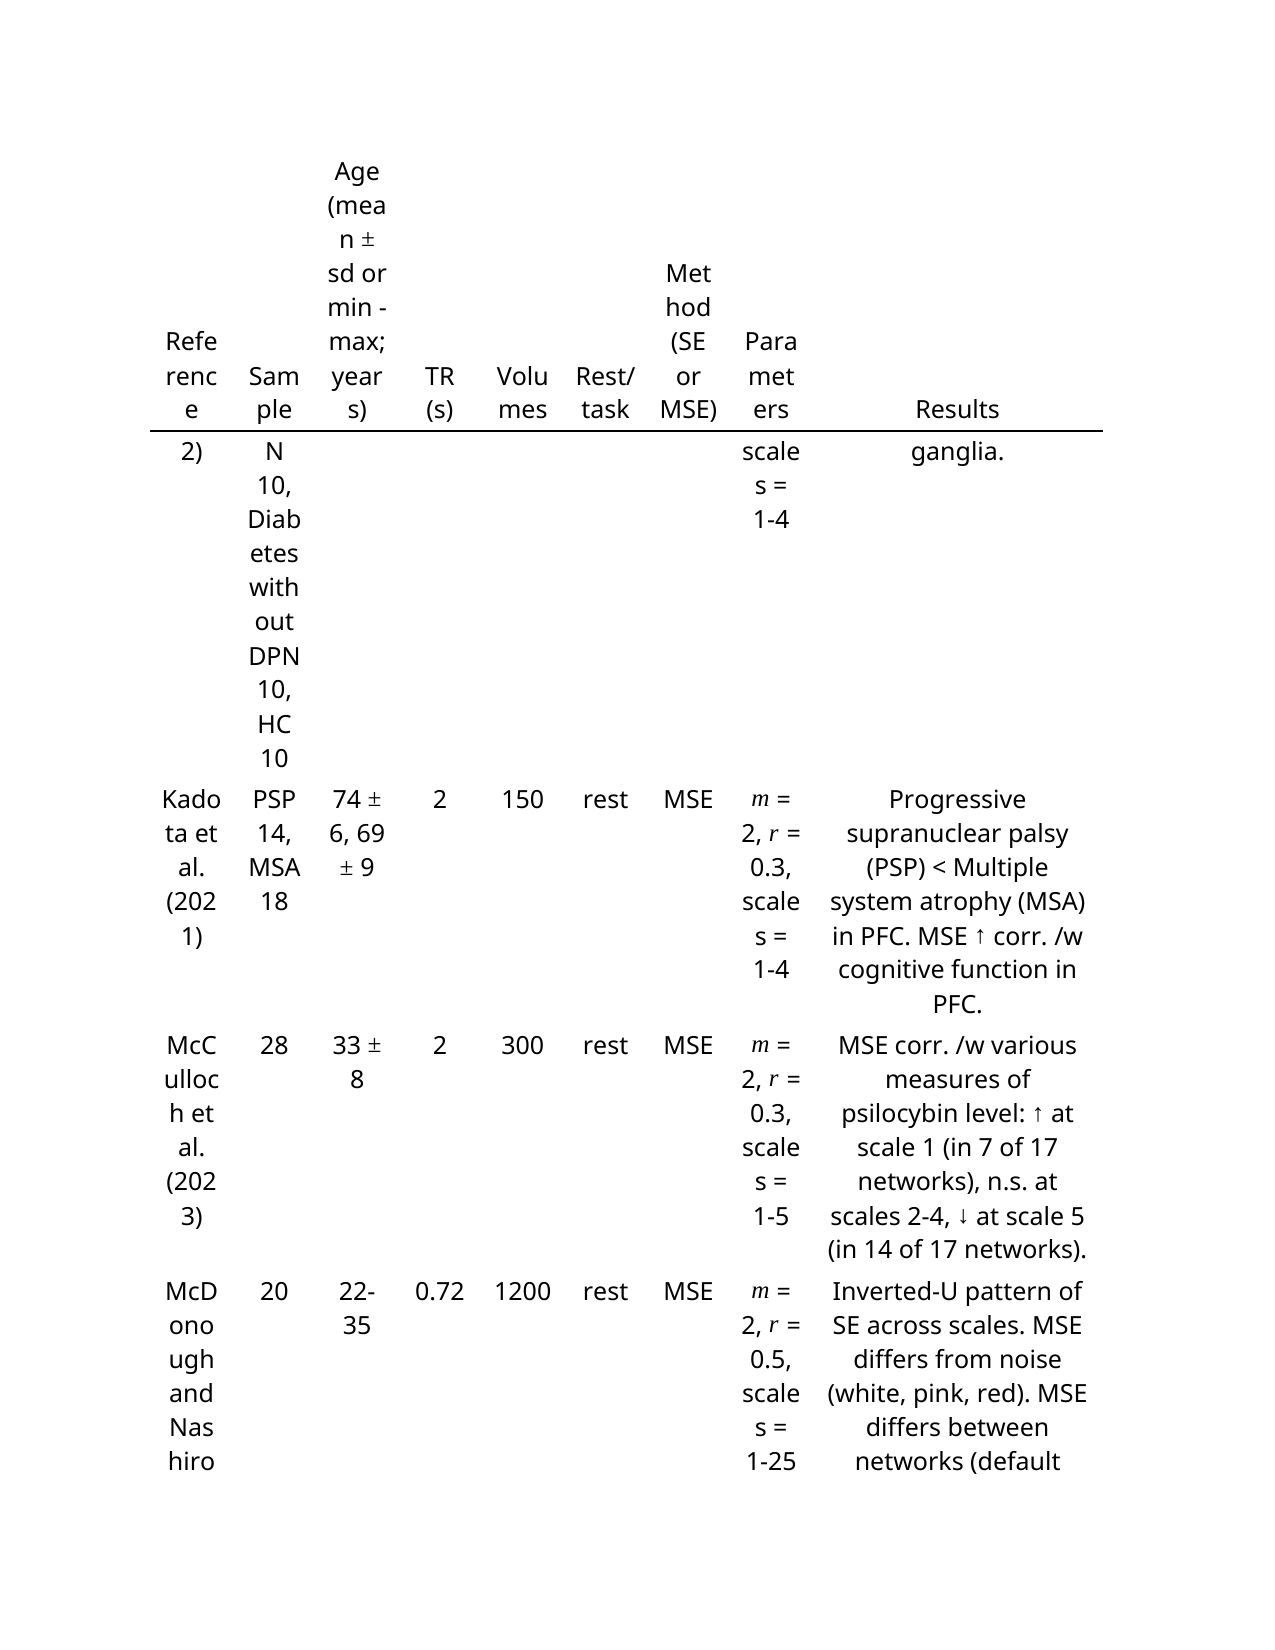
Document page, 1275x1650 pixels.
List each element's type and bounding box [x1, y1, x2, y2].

table_header [139, 150, 1114, 1482]
